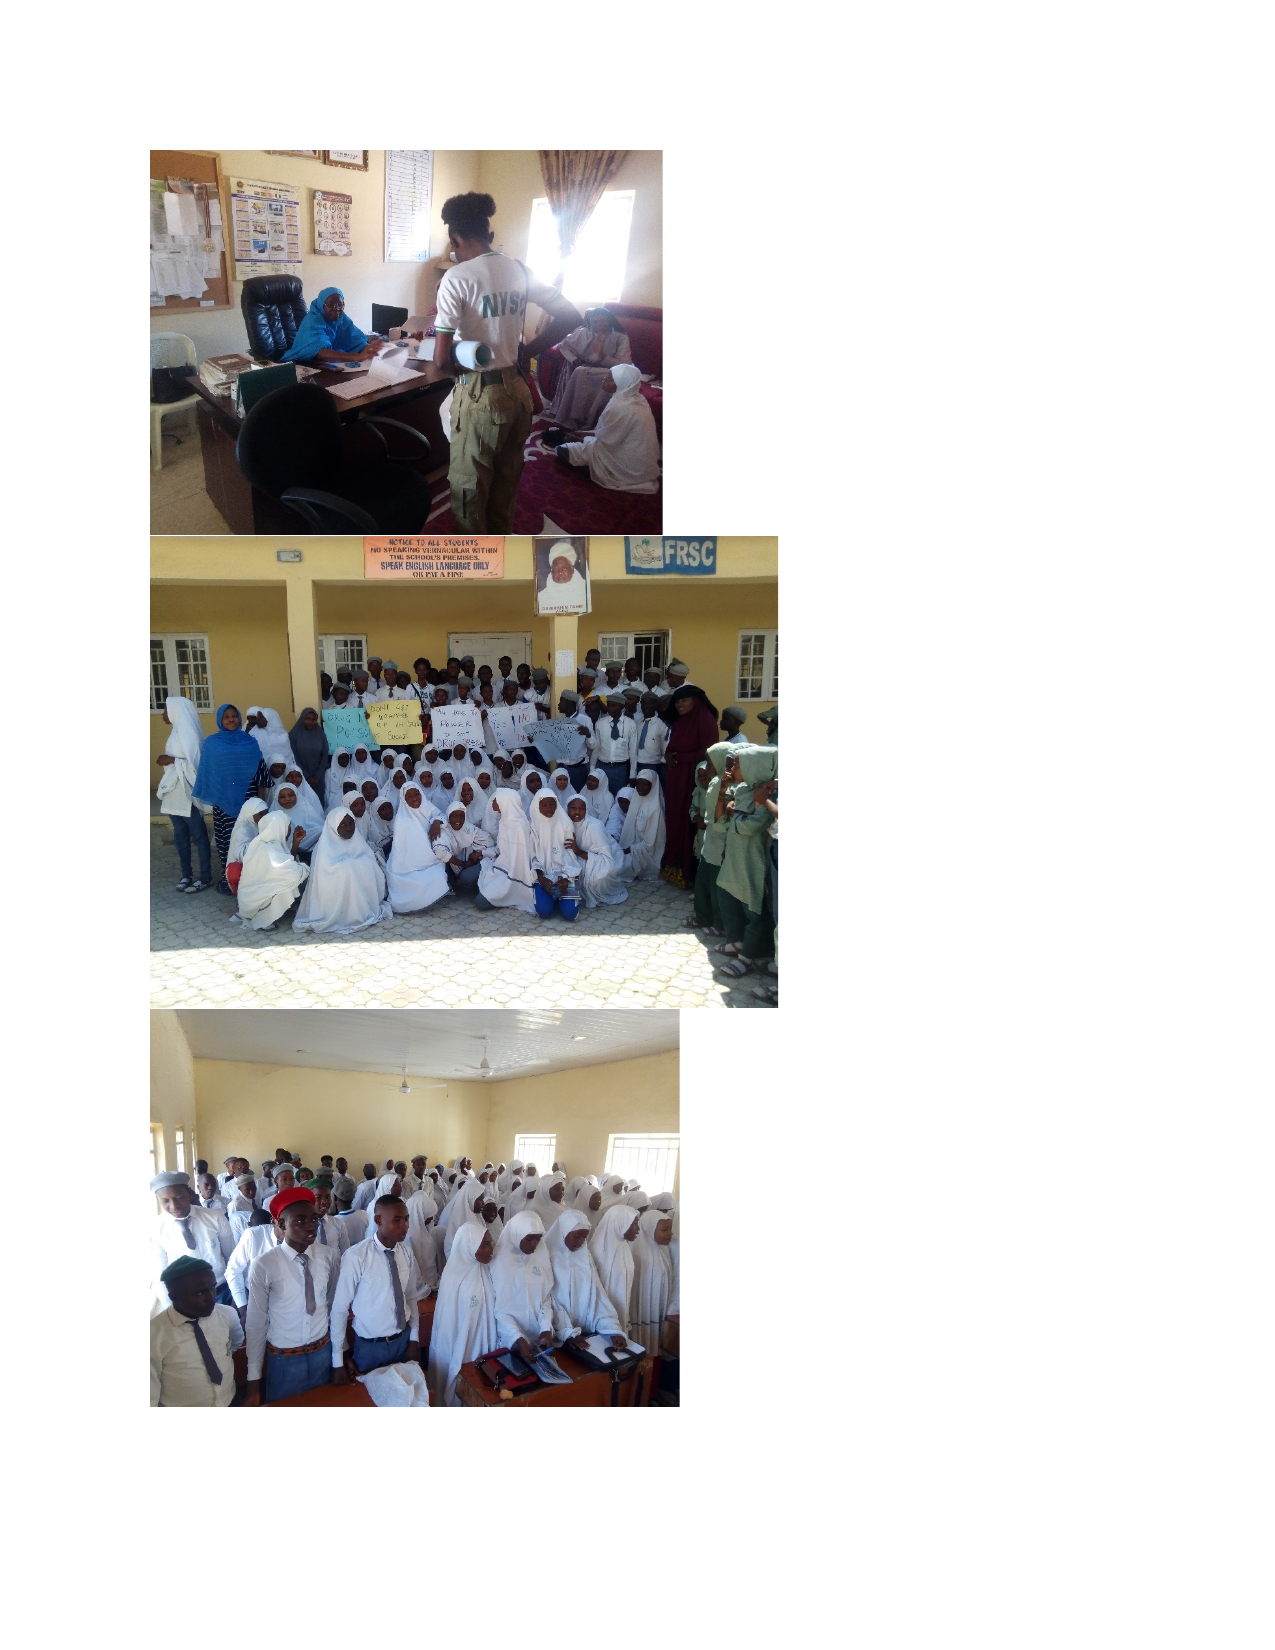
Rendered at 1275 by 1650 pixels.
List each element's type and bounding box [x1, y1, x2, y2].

picture [150, 150, 663, 535]
picture [150, 536, 779, 1008]
picture [150, 1009, 680, 1407]
